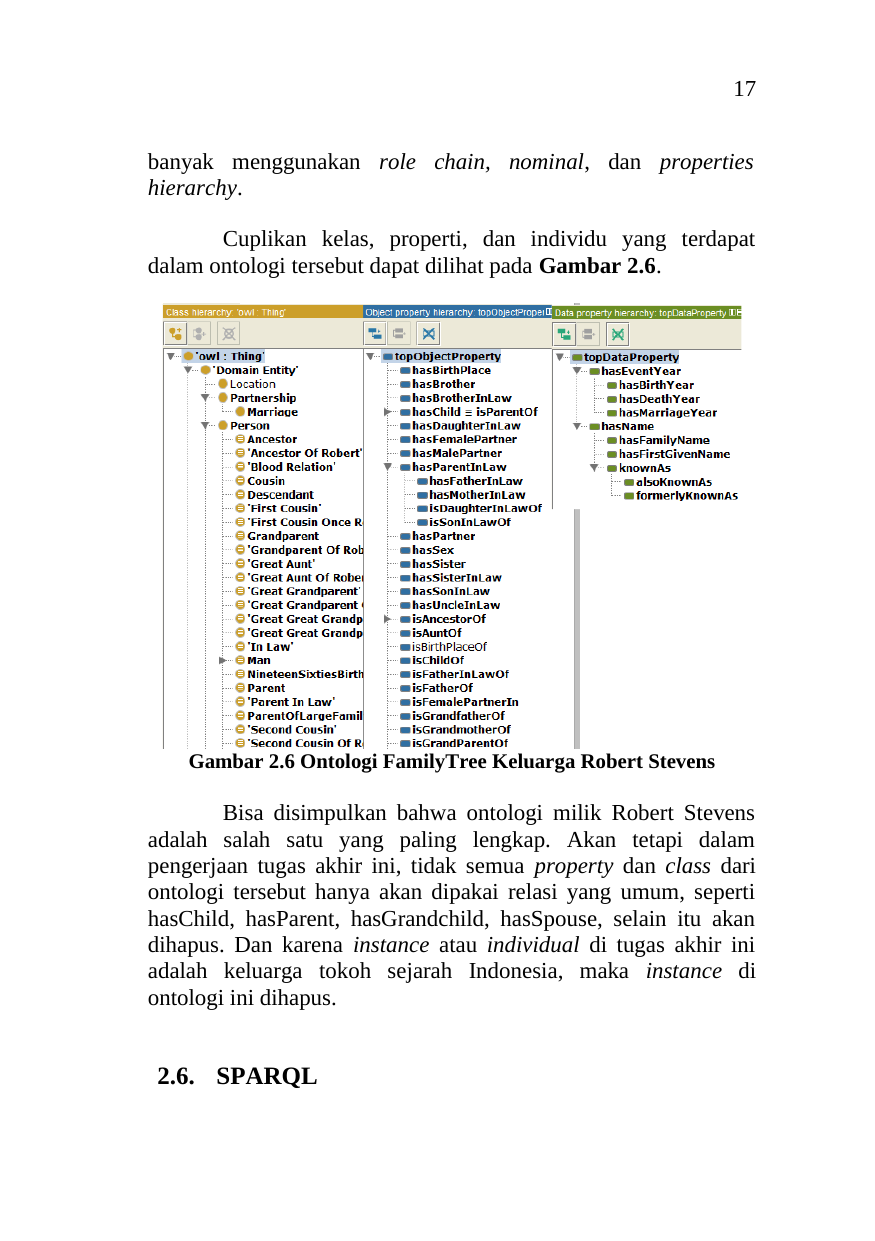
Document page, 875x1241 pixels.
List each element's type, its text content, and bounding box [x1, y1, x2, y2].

text Cuplikan kelas, properti, dan individu yang terdapat dalam ontologi tersebut dapat dilihat pada Gambar 2.6. [148, 225, 756, 278]
text Bisa disimpulkan bahwa ontologi milik Robert Stevens adalah salah satu yang paling lengkap. Akan tetapi dalam pengerjaan tugas akhir ini, tidak semua property dan class dari ontologi tersebut hanya akan dipakai relasi yang umum, seperti hasChild, hasParent, hasGrandchild, hasSpouse, selain itu akan dihapus. Dan karena instance atau individual di tugas akhir ini adalah keluarga tokoh sejarah Indonesia, maka instance di ontologi ini dihapus. [148, 799, 756, 1010]
picture [162, 303, 742, 749]
text Gambar 2.6 Ontologi FamilyTree Keluarga Robert Stevens [148, 749, 756, 773]
subtitle SPARQL [157, 1061, 756, 1090]
